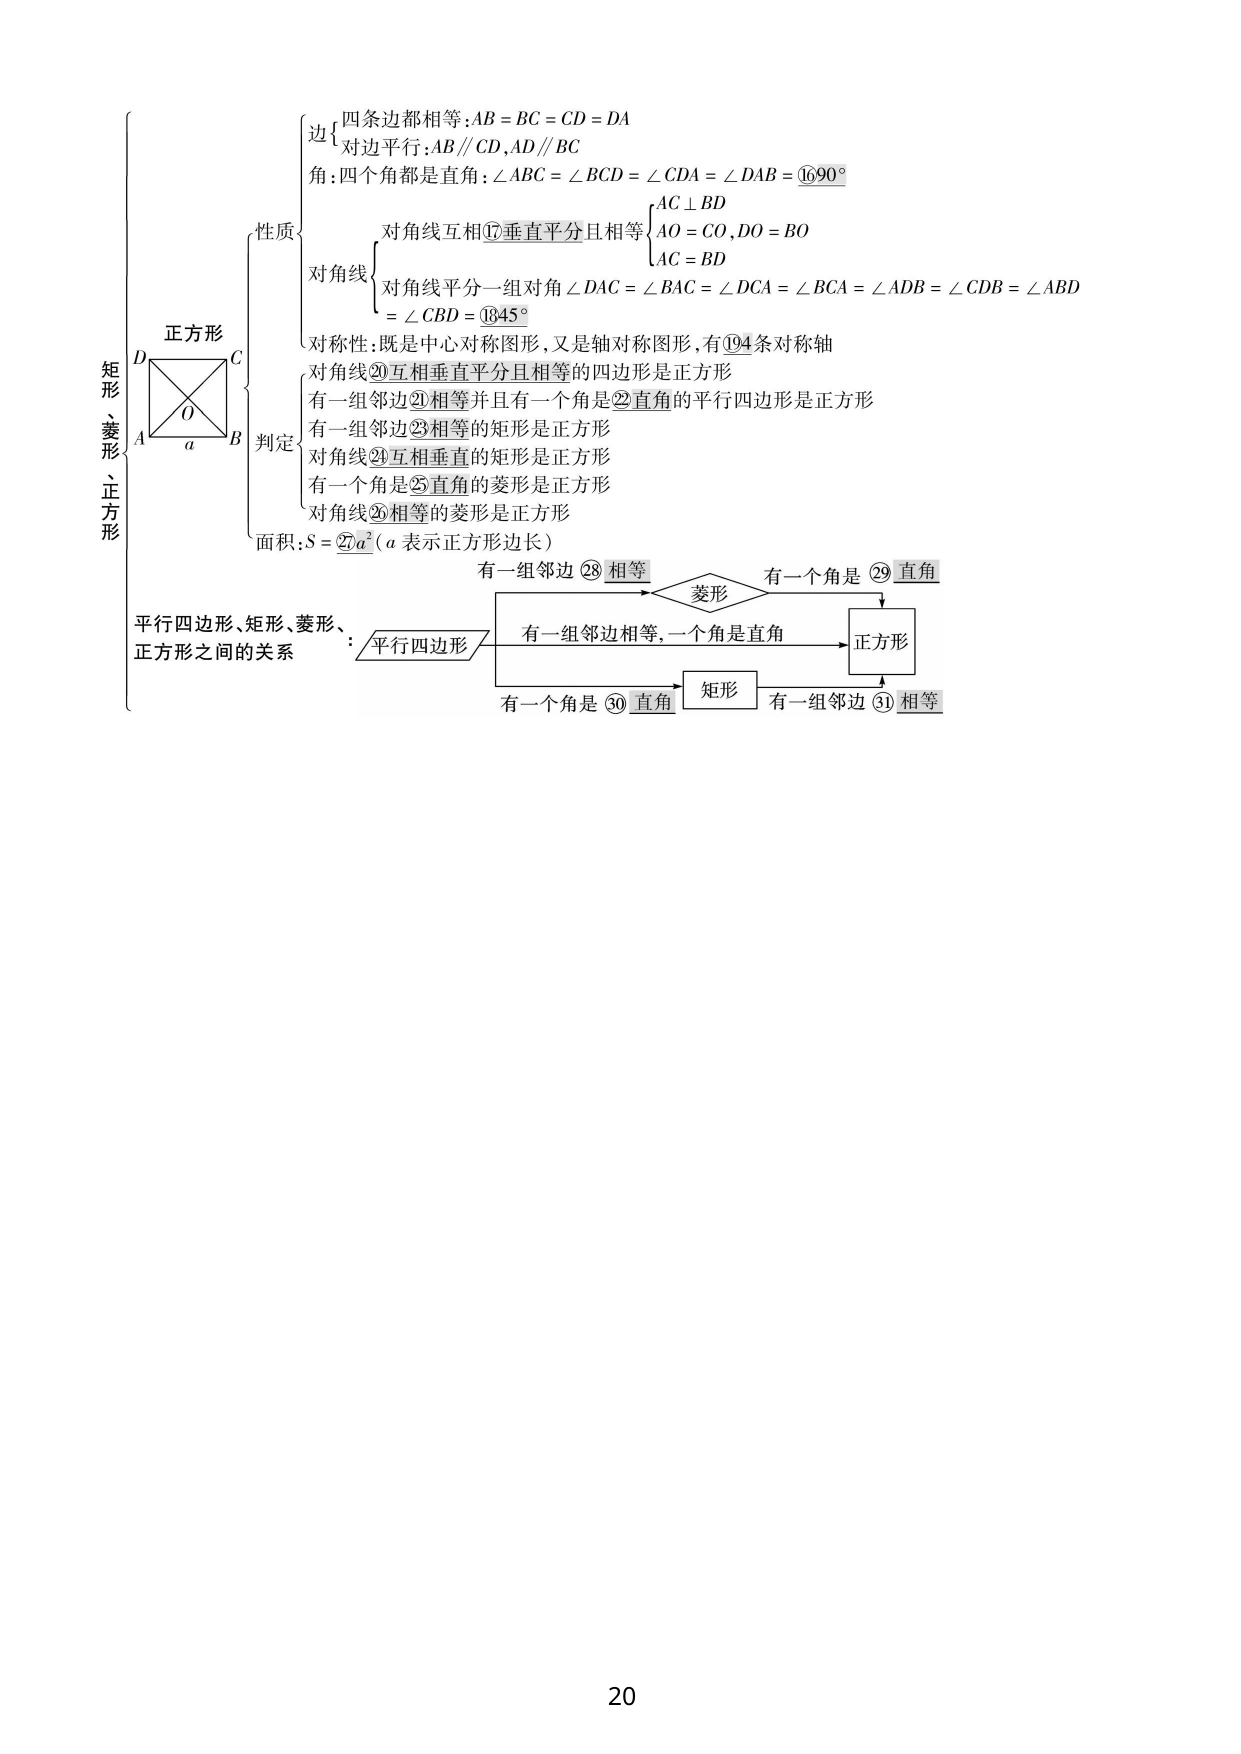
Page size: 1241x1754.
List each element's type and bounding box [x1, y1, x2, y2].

picture [100, 108, 1080, 717]
